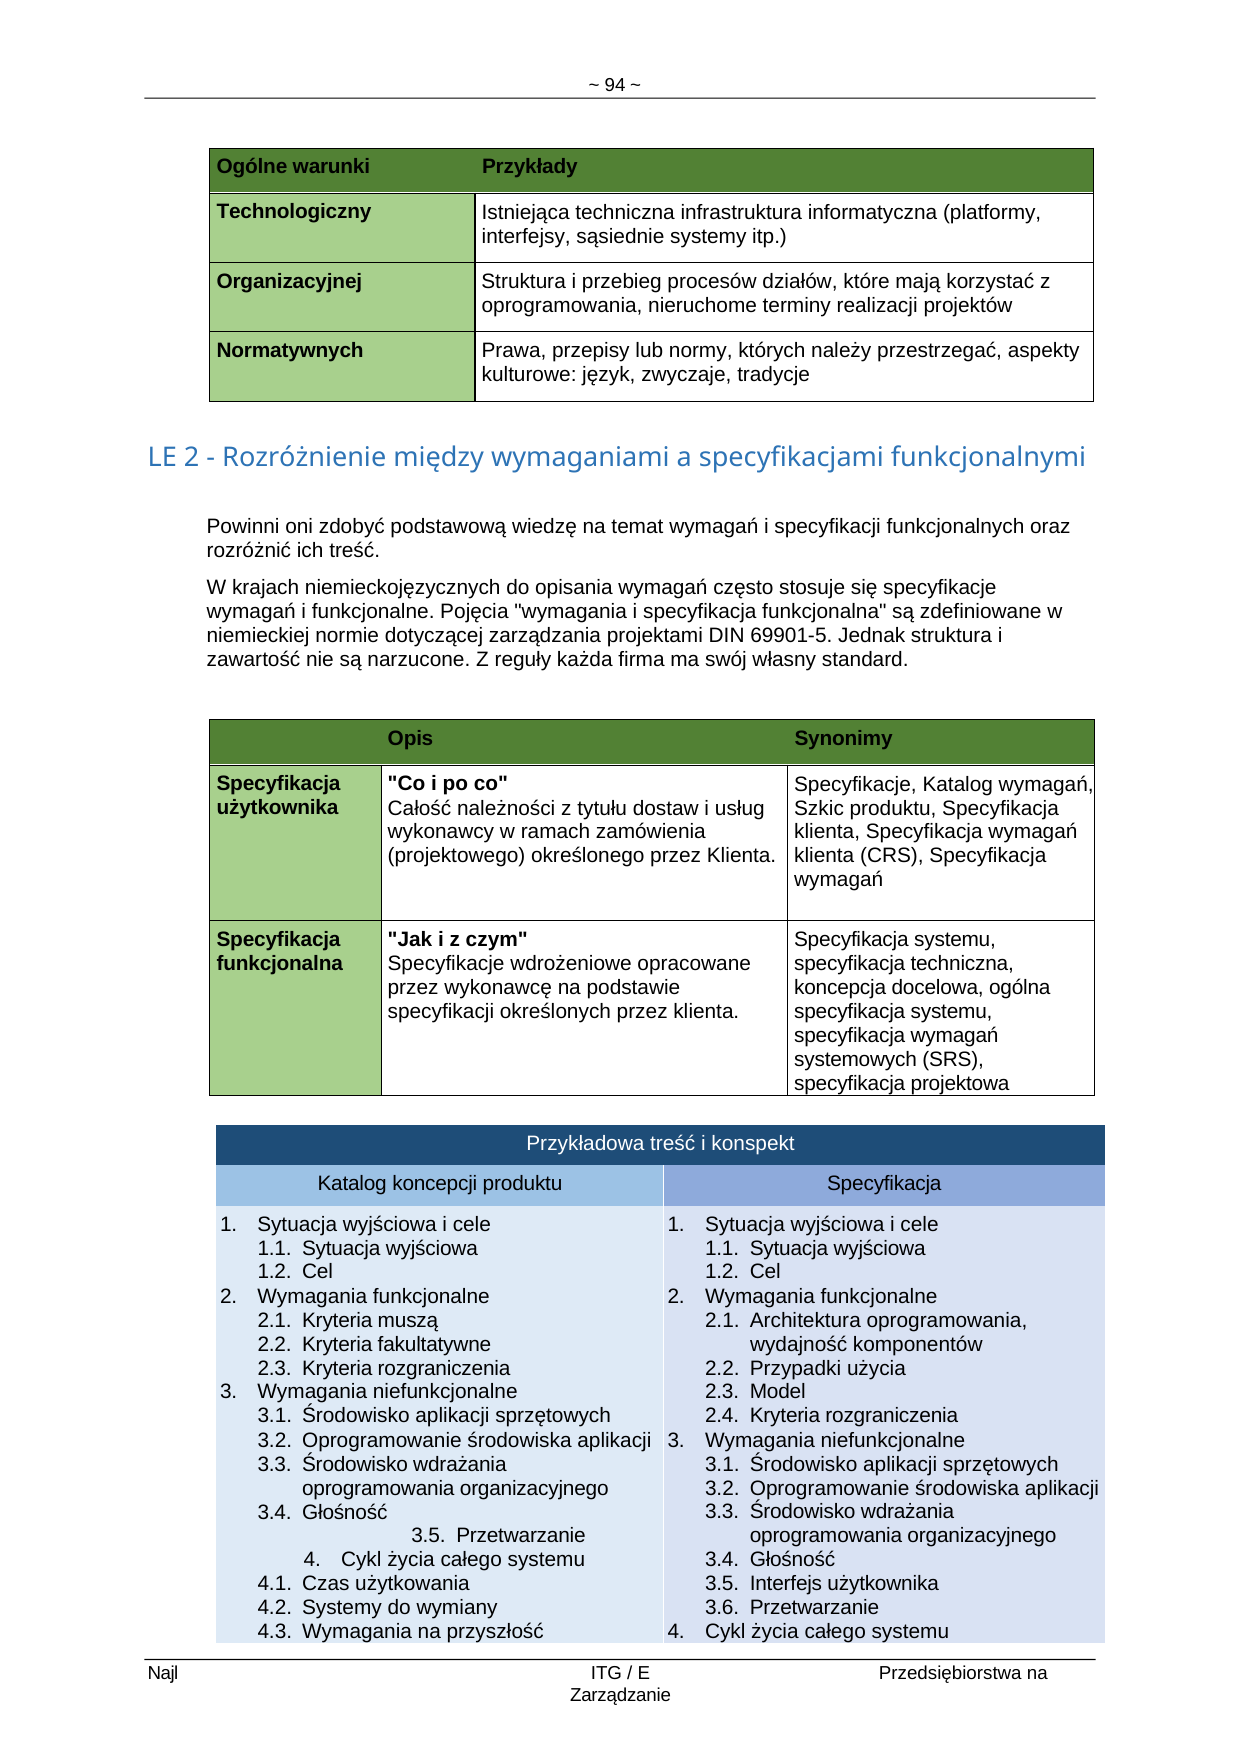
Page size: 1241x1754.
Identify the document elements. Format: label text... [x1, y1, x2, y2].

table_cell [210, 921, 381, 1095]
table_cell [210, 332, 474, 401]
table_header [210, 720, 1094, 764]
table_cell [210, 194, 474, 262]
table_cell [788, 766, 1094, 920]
text Powinni oni zdobyć podstawową wiedzę na temat wymagań i specyfikacji funkcjonalnych oraz rozróżnić ich treść. [206, 514, 1082, 562]
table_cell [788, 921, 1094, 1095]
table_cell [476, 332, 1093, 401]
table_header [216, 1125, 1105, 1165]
text W krajach niemieckojęzycznych do opisania wymagań często stosuje się specyfikacje wymagań i funkcjonalne. Pojęcia "wymagania i specyfikacja funkcjonalna" są zdefiniowane w niemieckiej normie dotyczącej zarządzania projektami DIN 69901-5. Jednak struktura i zawartość nie są narzucone. Z reguły każda firma ma swój własny standard. [206, 574, 1082, 670]
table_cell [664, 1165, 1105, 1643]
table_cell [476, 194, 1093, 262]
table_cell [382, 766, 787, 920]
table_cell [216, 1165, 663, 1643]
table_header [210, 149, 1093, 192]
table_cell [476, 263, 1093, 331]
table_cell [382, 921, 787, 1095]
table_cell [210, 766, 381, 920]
subtitle LE 2 - Rozróżnienie między wymaganiami a specyfikacjami funkcjonalnymi [147, 437, 1138, 474]
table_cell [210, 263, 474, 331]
